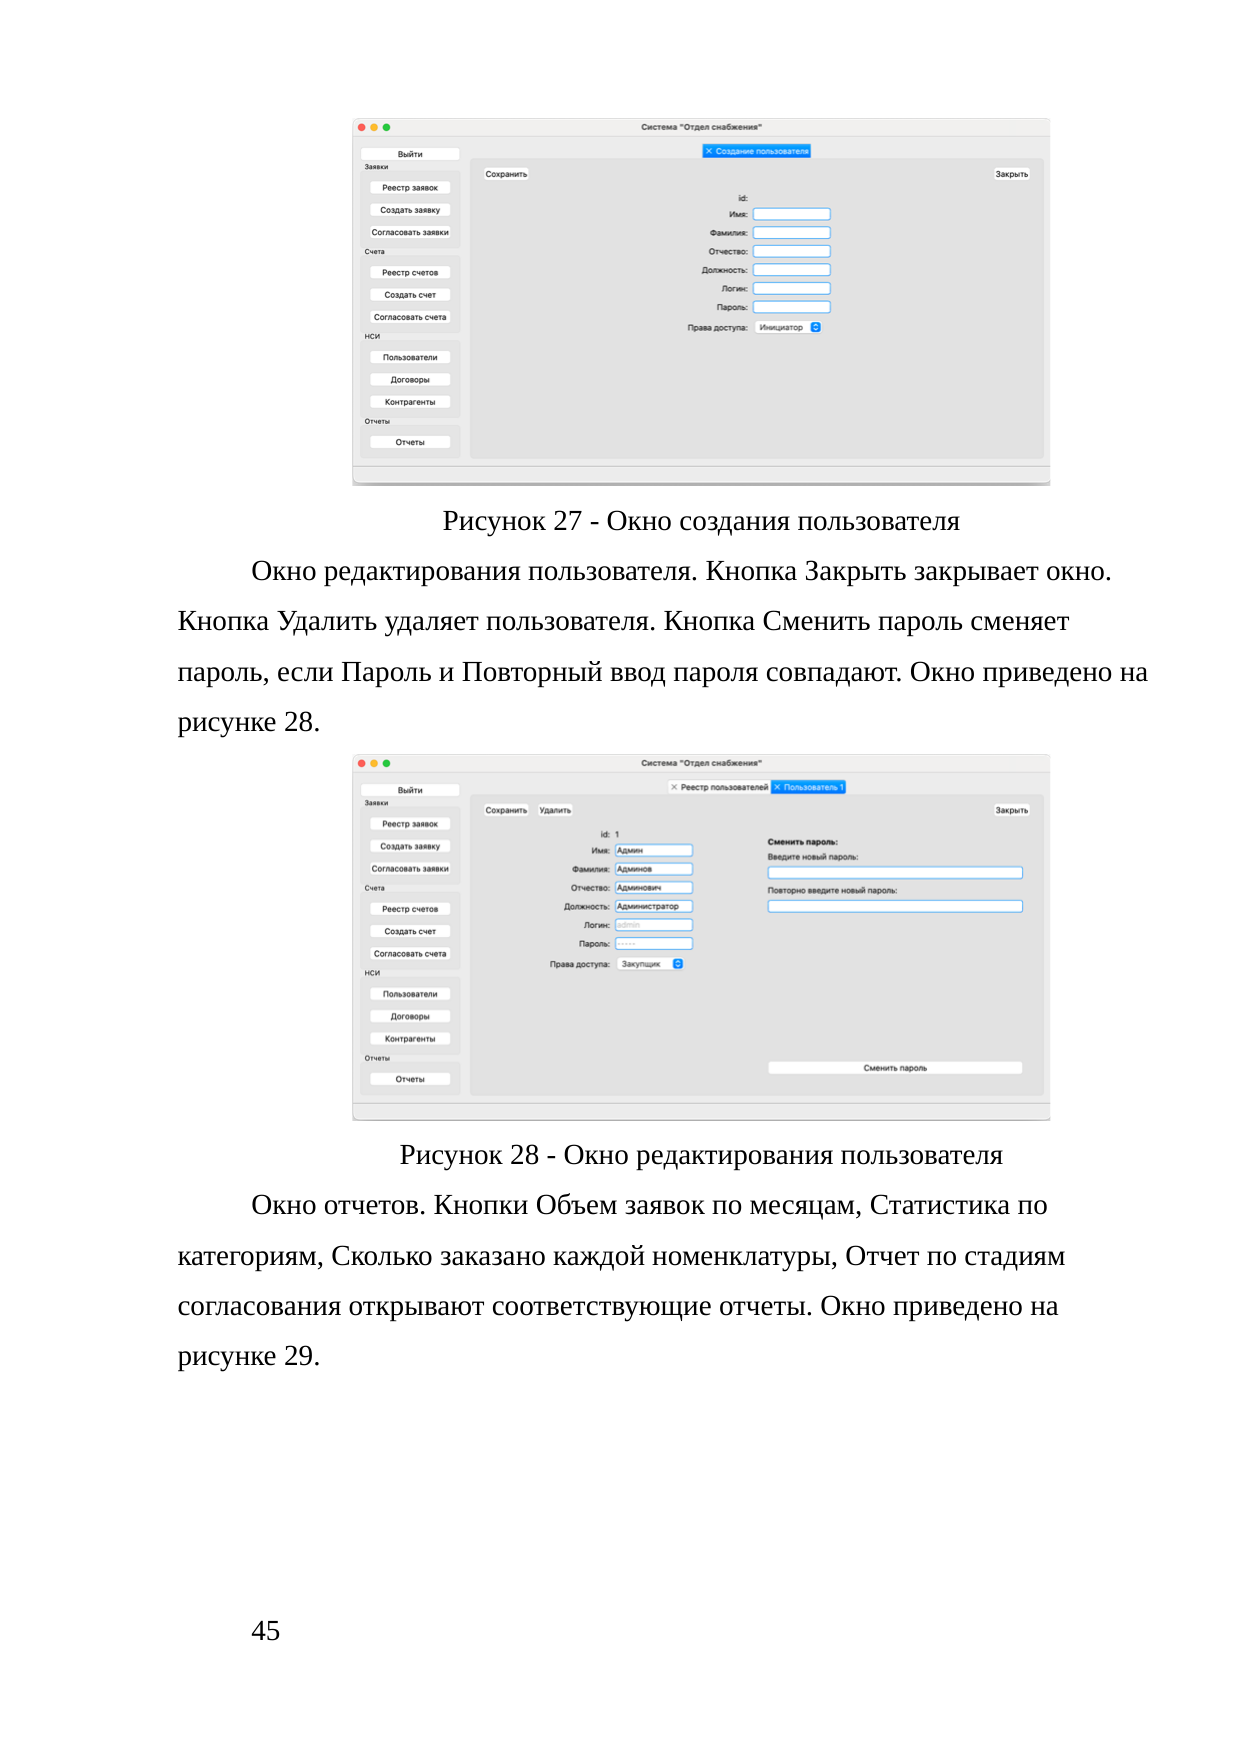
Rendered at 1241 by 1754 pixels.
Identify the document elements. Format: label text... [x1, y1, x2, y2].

text Окно редактирования пользователя. Кнопка Закрыть закрывает окно. Кнопка Удалить удаляет пользователя. Кнопка Сменить пароль сменяет пароль, если Пароль и Повторный ввод пароля совпадают. Окно приведено на рисунке 28. [177, 553, 1152, 737]
text Окно отчетов. Кнопки Объем заявок по месяцам, Статистика по категориям, Сколько заказано каждой номенклатуры, Отчет по стадиям согласования открывают соответствующие отчеты. Окно приведено на рисунке 29. [177, 1187, 1152, 1372]
picture [352, 754, 1051, 1121]
picture [352, 118, 1051, 486]
